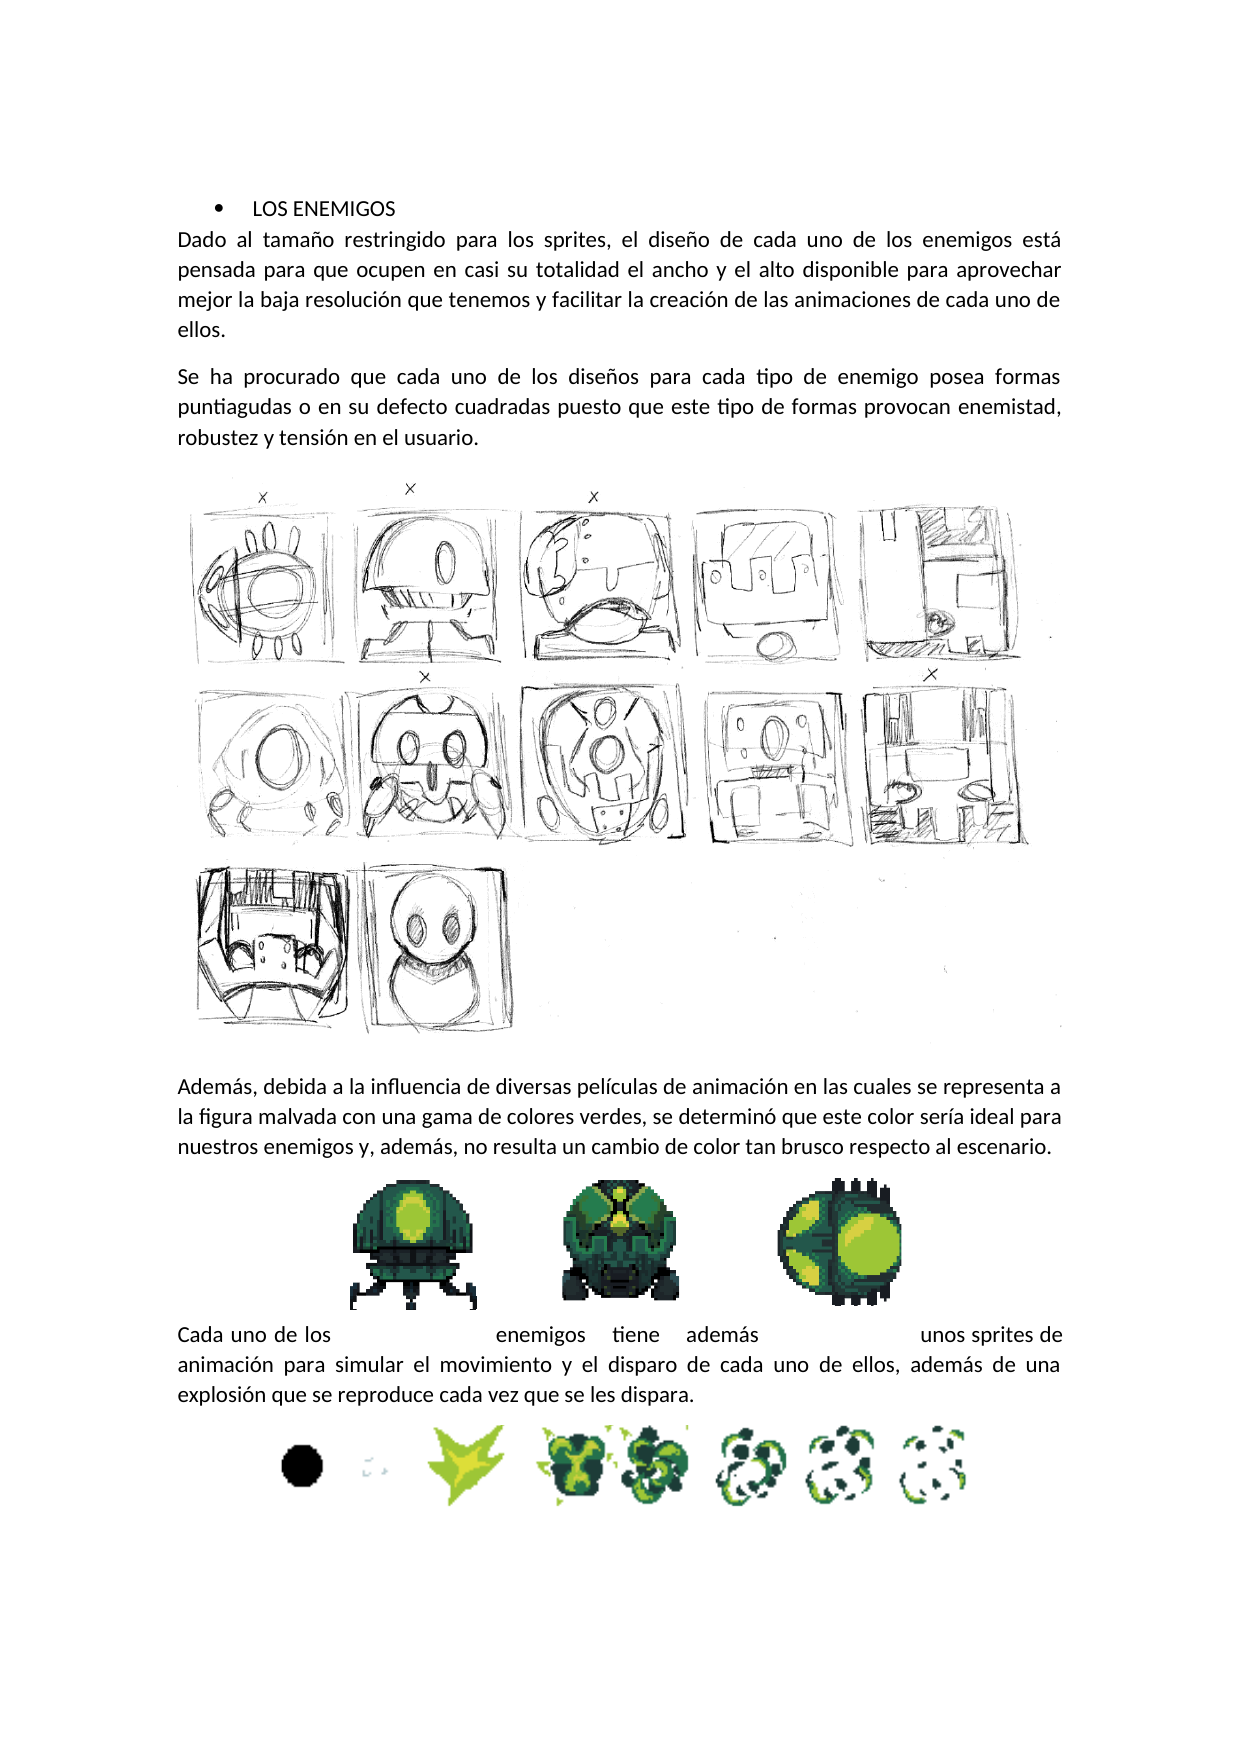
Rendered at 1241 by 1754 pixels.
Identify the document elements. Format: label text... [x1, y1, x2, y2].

list LOS ENEMIGOS [215, 194, 1063, 222]
picture [350, 1180, 479, 1308]
text Dado al tamaño restringido para los sprites, el diseño de cada uno de los enemigos está pensada para que ocupen en casi su totalidad el ancho y el alto disponible para aprovechar mejor la baja resolución que tenemos y facilitar la creación de las animaciones de cada uno de ellos. [177, 225, 1063, 343]
text Además, debida a la influencia de diversas películas de animación en las cuales se representa a la figura malvada con una gama de colores verdes, se determinó que este color sería ideal para nuestros enemigos y, además, no resulta un cambio de color tan brusco respecto al escenario. [177, 1072, 1063, 1160]
picture [274, 1425, 974, 1507]
picture [776, 1178, 902, 1304]
text Se ha procurado que cada uno de los diseños para cada tipo de enemigo posea formas puntiagudas o en su defecto cuadradas puesto que este tipo de formas provocan enemistad, robustez y tensión en el usuario. [177, 362, 1063, 451]
picture [562, 1180, 682, 1299]
text Cada uno de los enemigos tiene además unos sprites de animación para simular el movimiento y el disparo de cada uno de ellos, además de una explosión que se reproduce cada vez que se les dispara. [177, 1320, 1063, 1408]
picture [177, 469, 1063, 1053]
